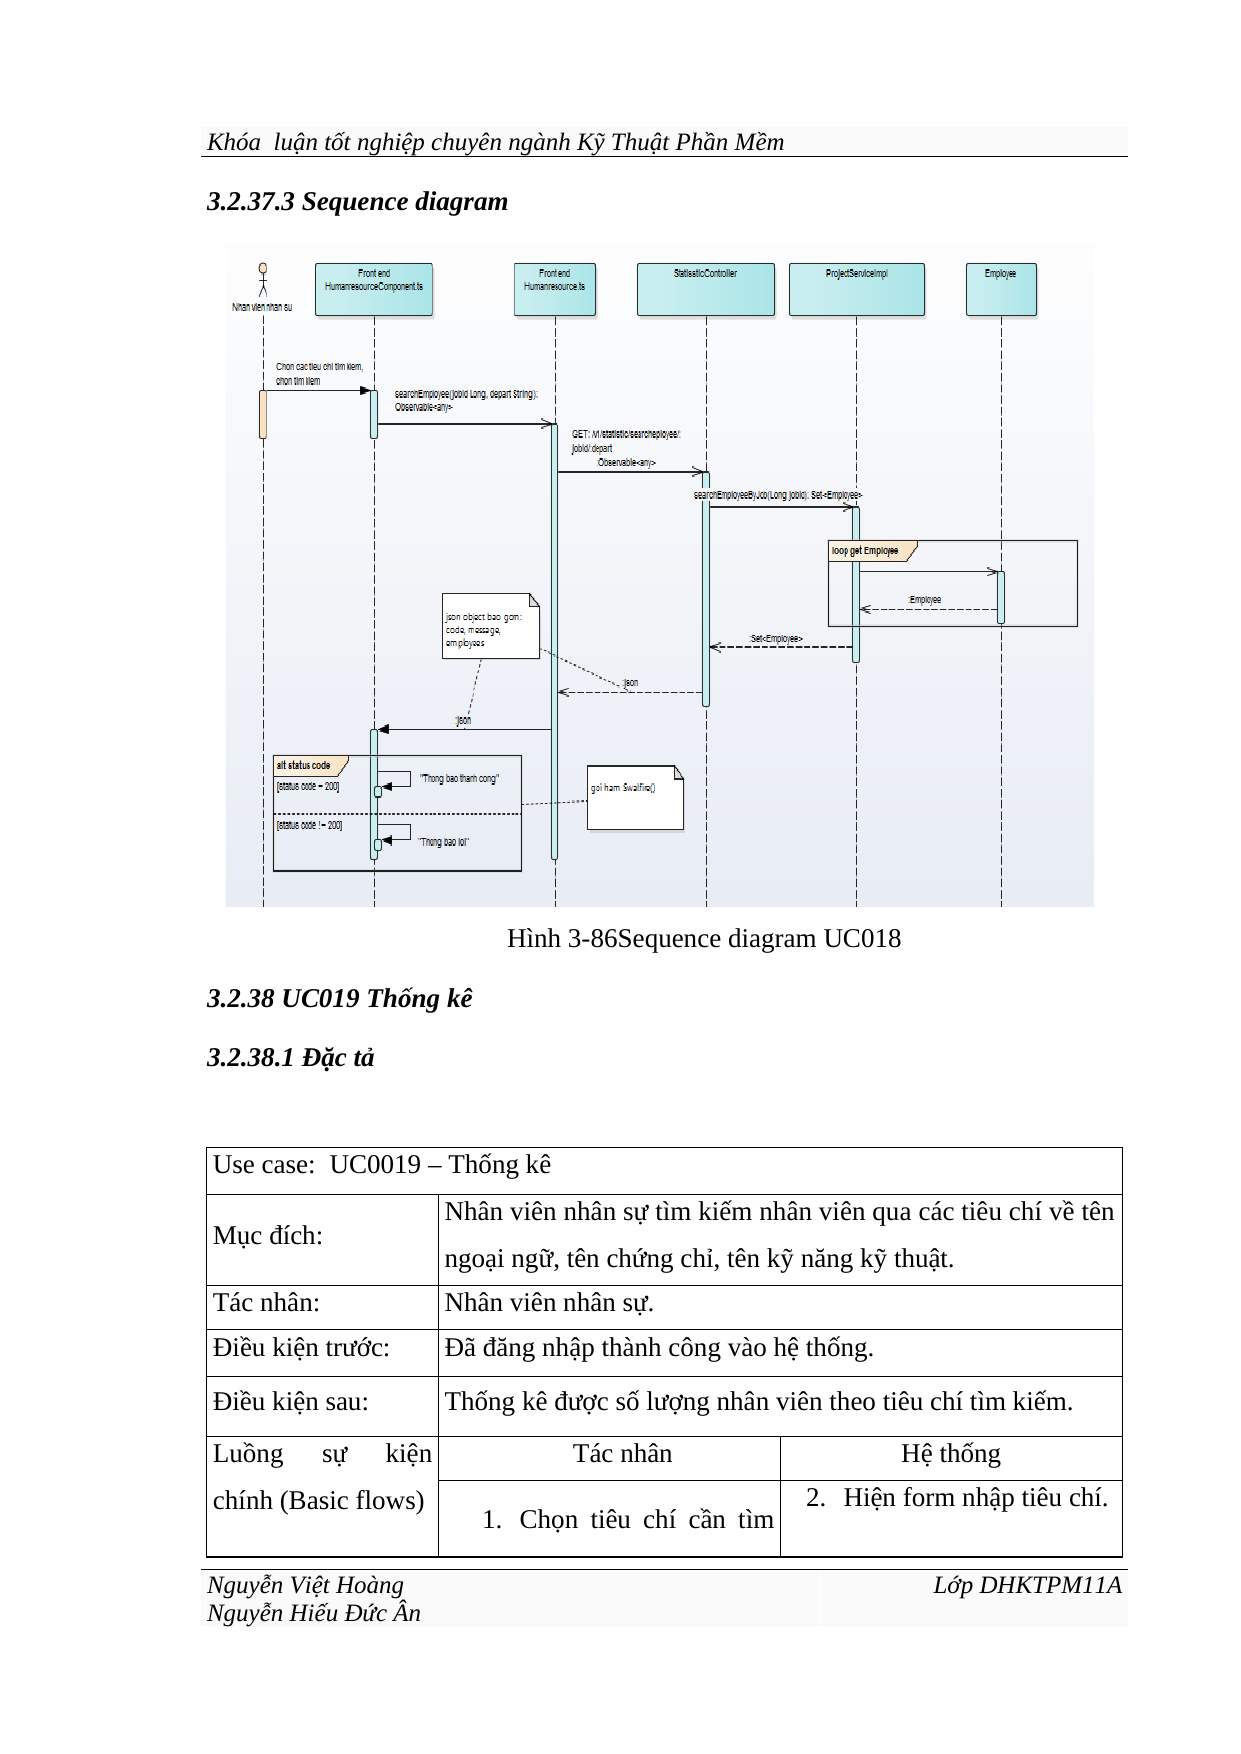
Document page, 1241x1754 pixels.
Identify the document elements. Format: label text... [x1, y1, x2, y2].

table_cell Nhân viên nhân sự tìm kiếm nhân viên qua các tiêu chí về tên ngoại ngữ, tên chứng chỉ, tên kỹ năng kỹ thuật. [439, 1195, 1122, 1285]
table_cell Luồng sự kiện chính (Basic flows) [207, 1437, 438, 1556]
table_cell Đã đăng nhập thành công vào hệ thống. [439, 1330, 1122, 1376]
table_cell Điều kiện sau: [207, 1377, 438, 1436]
subtitle Sequence diagram [207, 185, 1122, 216]
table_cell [439, 1481, 780, 1556]
table_cell Mục đích: [207, 1195, 438, 1285]
table_cell Nhân viên nhân sự. [439, 1286, 1122, 1329]
subtitle UC019 Thống kê [207, 982, 1122, 1013]
subtitle Đặc tả [207, 1041, 1122, 1072]
table_cell Hệ thống [781, 1437, 1122, 1480]
text Hình -Sequence diagram UC018 [432, 922, 1122, 954]
table_header Use case: UC0019 – Thống kê [207, 1148, 1122, 1194]
table_cell Thống kê được số lượng nhân viên theo tiêu chí tìm kiếm. [439, 1377, 1122, 1436]
picture [225, 244, 1095, 907]
table_cell Tác nhân [439, 1437, 780, 1480]
table_cell Điều kiện trước: [207, 1330, 438, 1376]
table_cell Tác nhân: [207, 1286, 438, 1329]
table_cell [781, 1481, 1122, 1556]
